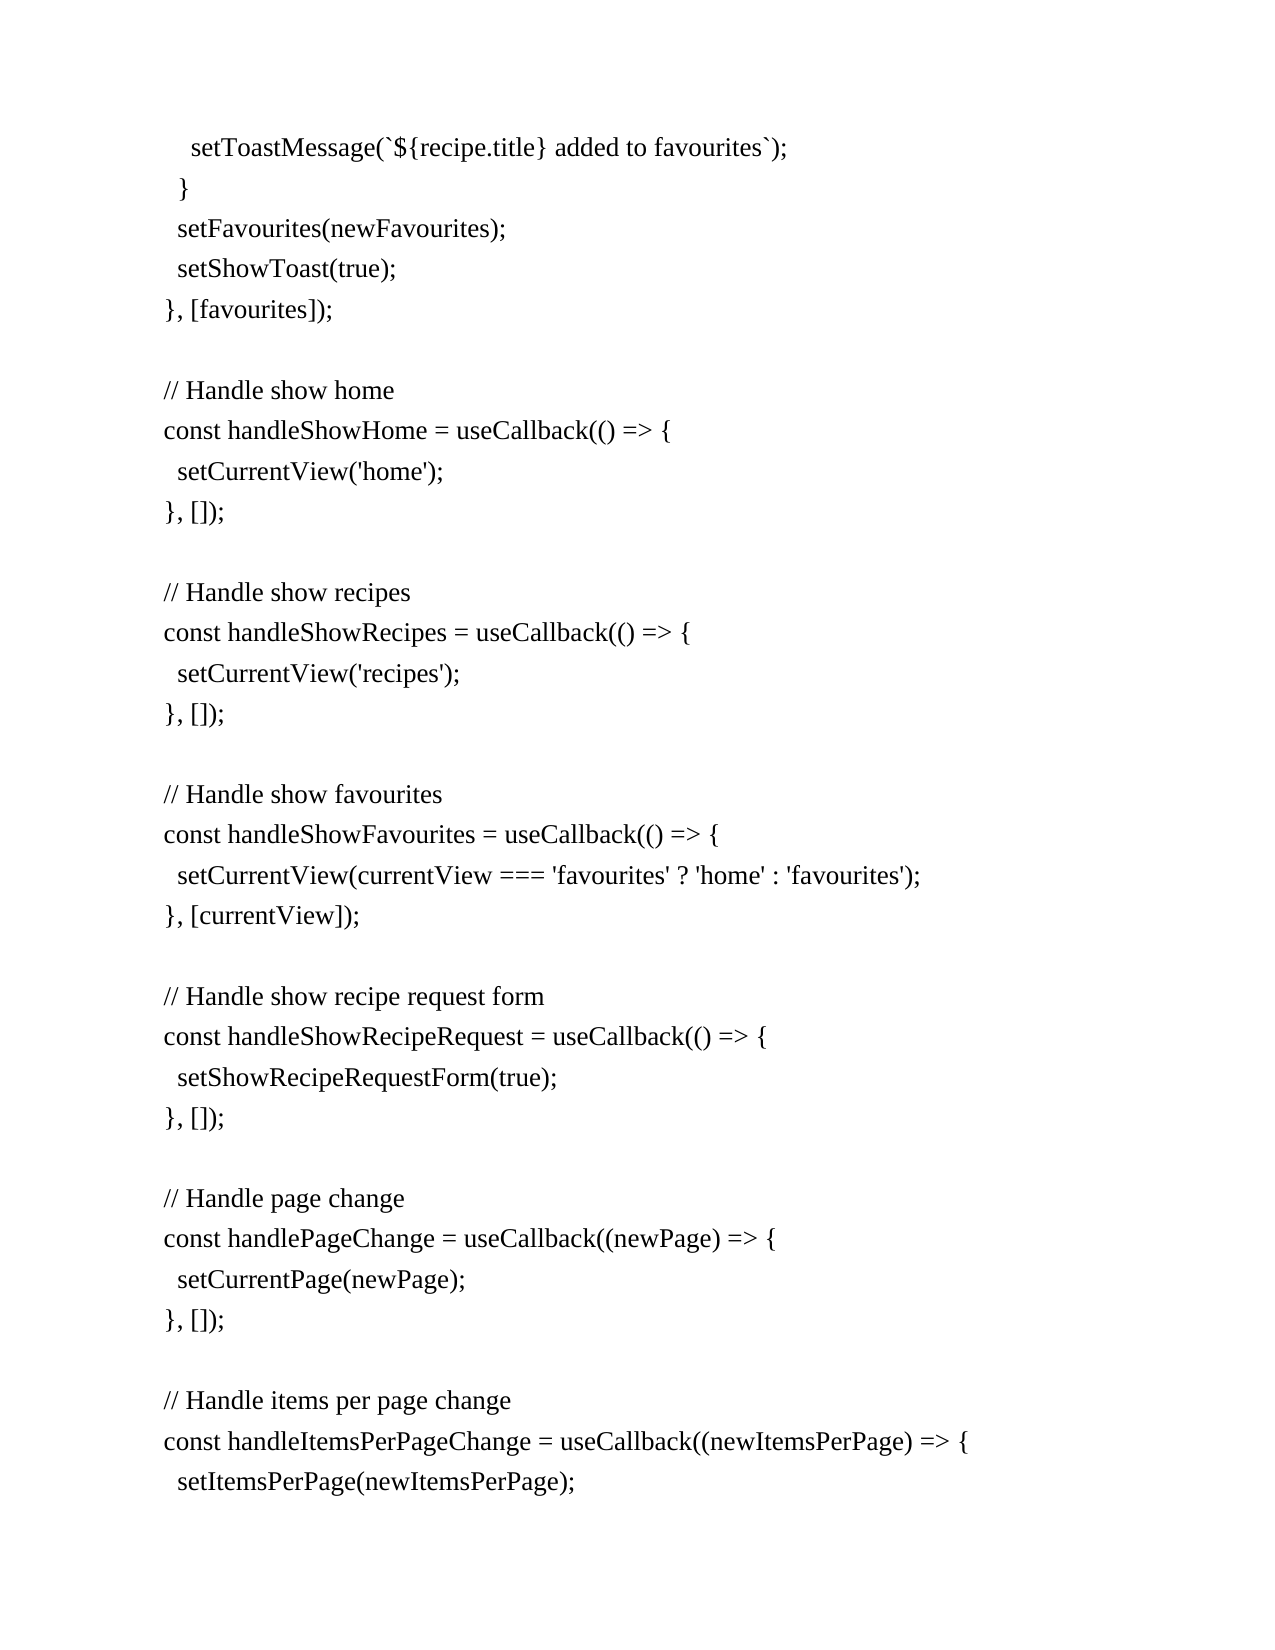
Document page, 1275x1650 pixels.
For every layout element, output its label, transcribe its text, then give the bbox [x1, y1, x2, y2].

text }, [favourites]); [150, 293, 1125, 324]
text const handleShowRecipeRequest = useCallback(() => { [150, 1020, 1125, 1052]
text setShowToast(true); [150, 252, 1125, 284]
text const handleItemsPerPageChange = useCallback((newItemsPerPage) => { [150, 1424, 1125, 1456]
text const handleShowRecipes = useCallback(() => { [150, 616, 1125, 647]
text setToastMessage(`${recipe.title} added to favourites`); [150, 131, 1125, 162]
text // Handle show favourites [150, 778, 1125, 809]
text // Handle items per page change [150, 1384, 1125, 1415]
text const handlePageChange = useCallback((newPage) => { [150, 1222, 1125, 1254]
text // Handle page change [150, 1182, 1125, 1213]
text }, [currentView]); [150, 899, 1125, 930]
text // Handle show home [150, 374, 1125, 405]
text setFavourites(newFavourites); [150, 212, 1125, 243]
text setCurrentPage(newPage); [150, 1263, 1125, 1294]
text } [150, 172, 1125, 203]
text setShowRecipeRequestForm(true); [150, 1061, 1125, 1092]
text const handleShowFavourites = useCallback(() => { [150, 818, 1125, 849]
text const handleShowHome = useCallback(() => { [150, 414, 1125, 445]
text setItemsPerPage(newItemsPerPage); [150, 1465, 1125, 1496]
text // Handle show recipes [150, 576, 1125, 607]
text setCurrentView(currentView === 'favourites' ? 'home' : 'favourites'); [150, 859, 1125, 890]
text setCurrentView('recipes'); [150, 657, 1125, 688]
text }, []); [150, 495, 1125, 526]
text }, []); [150, 1101, 1125, 1132]
text // Handle show recipe request form [150, 980, 1125, 1011]
text }, []); [150, 697, 1125, 728]
text setCurrentView('home'); [150, 454, 1125, 486]
text }, []); [150, 1303, 1125, 1334]
